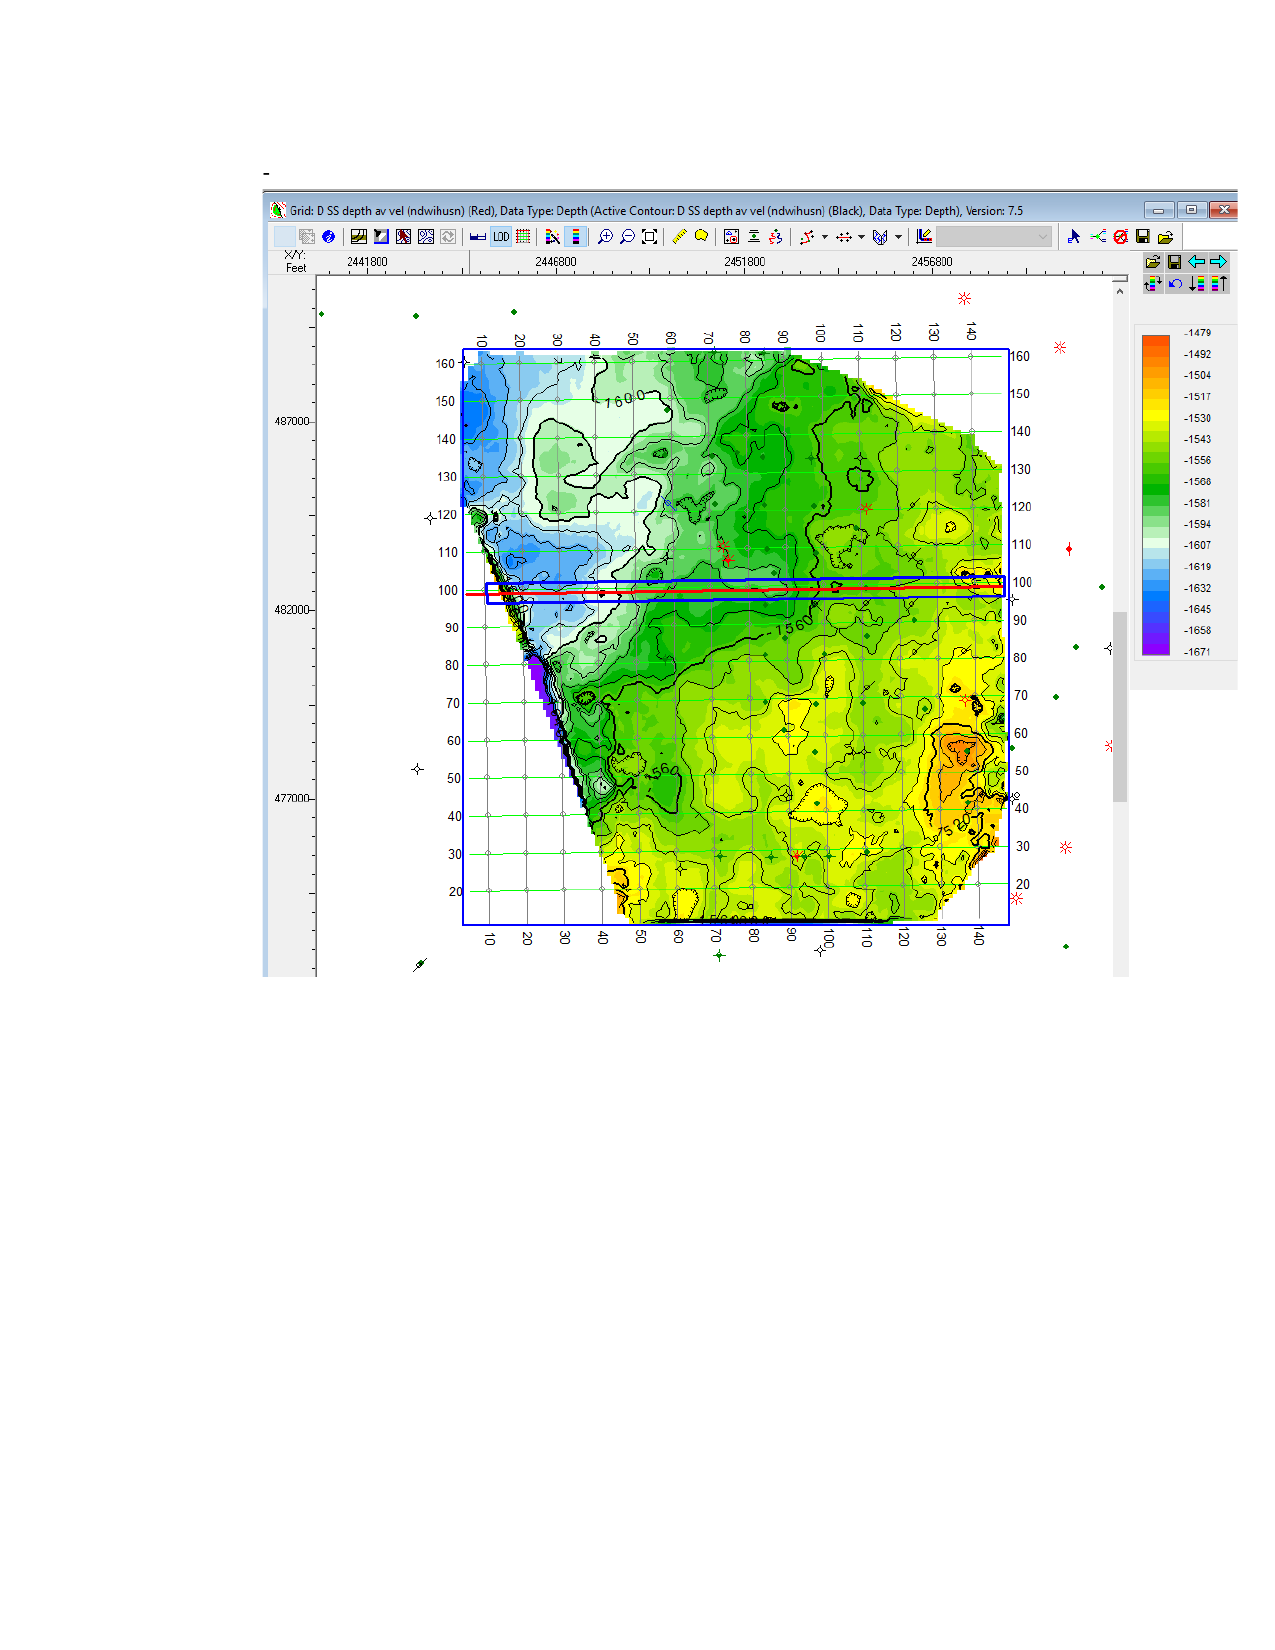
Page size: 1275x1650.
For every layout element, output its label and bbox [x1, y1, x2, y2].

picture [262, 189, 1238, 977]
